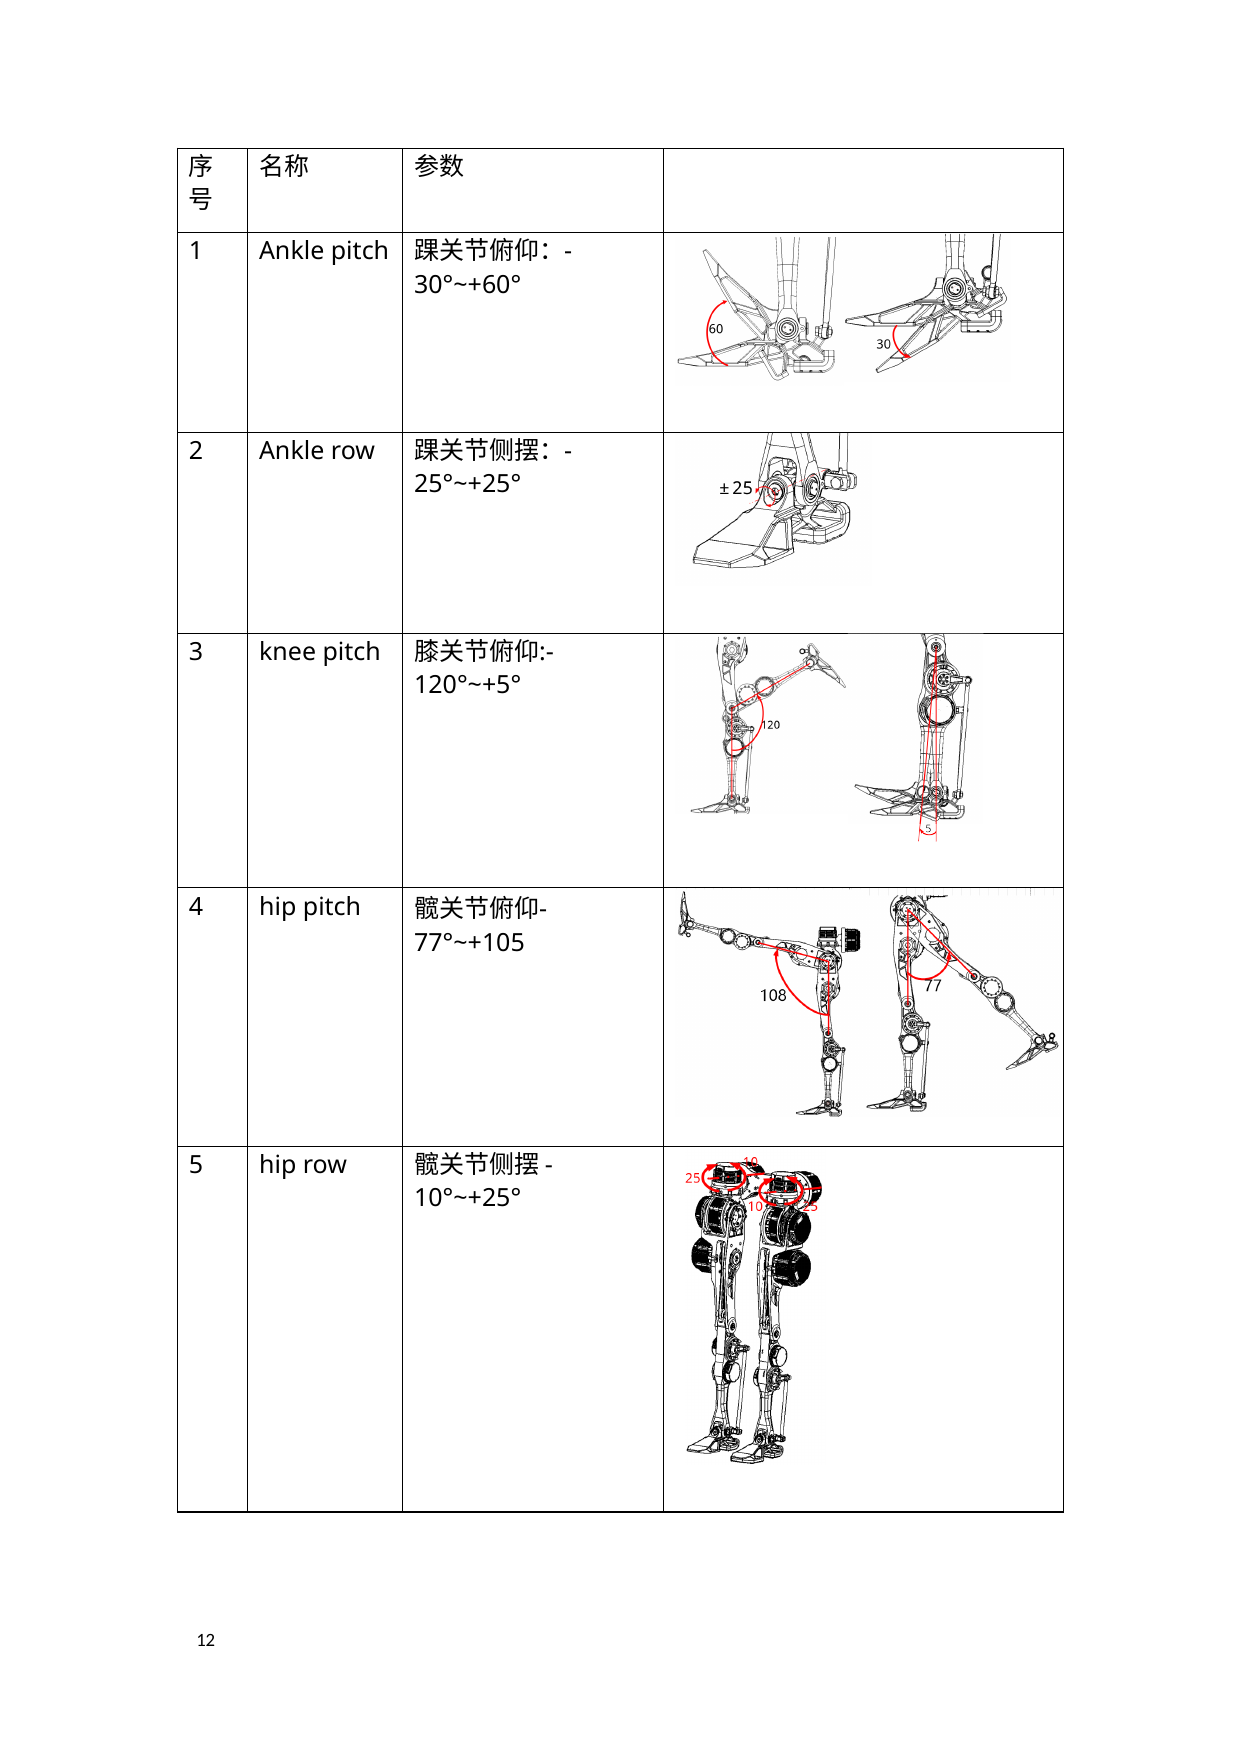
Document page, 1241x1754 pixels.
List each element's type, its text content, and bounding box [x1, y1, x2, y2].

table_cell 踝关节侧摆：-25°~+25° [403, 433, 663, 632]
picture [674, 888, 1062, 1117]
table_cell [664, 888, 1063, 1146]
table_cell 踝关节俯仰：-30°~+60° [403, 233, 663, 432]
table_header 序号 [178, 149, 247, 232]
table_cell [664, 1147, 1063, 1511]
table_cell 4 [178, 888, 247, 1146]
table_cell 3 [178, 634, 247, 887]
table_cell 膝关节俯仰:-120°~+5° [403, 634, 663, 887]
table_cell 髋关节侧摆 -10°~+25° [403, 1147, 663, 1511]
table_cell [664, 634, 1063, 887]
table_cell knee pitch [248, 634, 402, 887]
table_cell Ankle row [248, 433, 402, 632]
table_cell [664, 233, 1063, 432]
table_cell 1 [178, 233, 247, 432]
table_cell 2 [178, 433, 247, 632]
table_cell hip row [248, 1147, 402, 1511]
table_header 参数 [403, 149, 663, 232]
table_cell 髋关节俯仰-77°~+105 [403, 888, 663, 1146]
table_header [664, 149, 1063, 232]
table_cell 5 [178, 1147, 247, 1511]
table_cell hip pitch [248, 888, 402, 1146]
table_cell Ankle pitch [248, 233, 402, 432]
table_header 名称 [248, 149, 402, 232]
table_cell [664, 433, 1063, 632]
